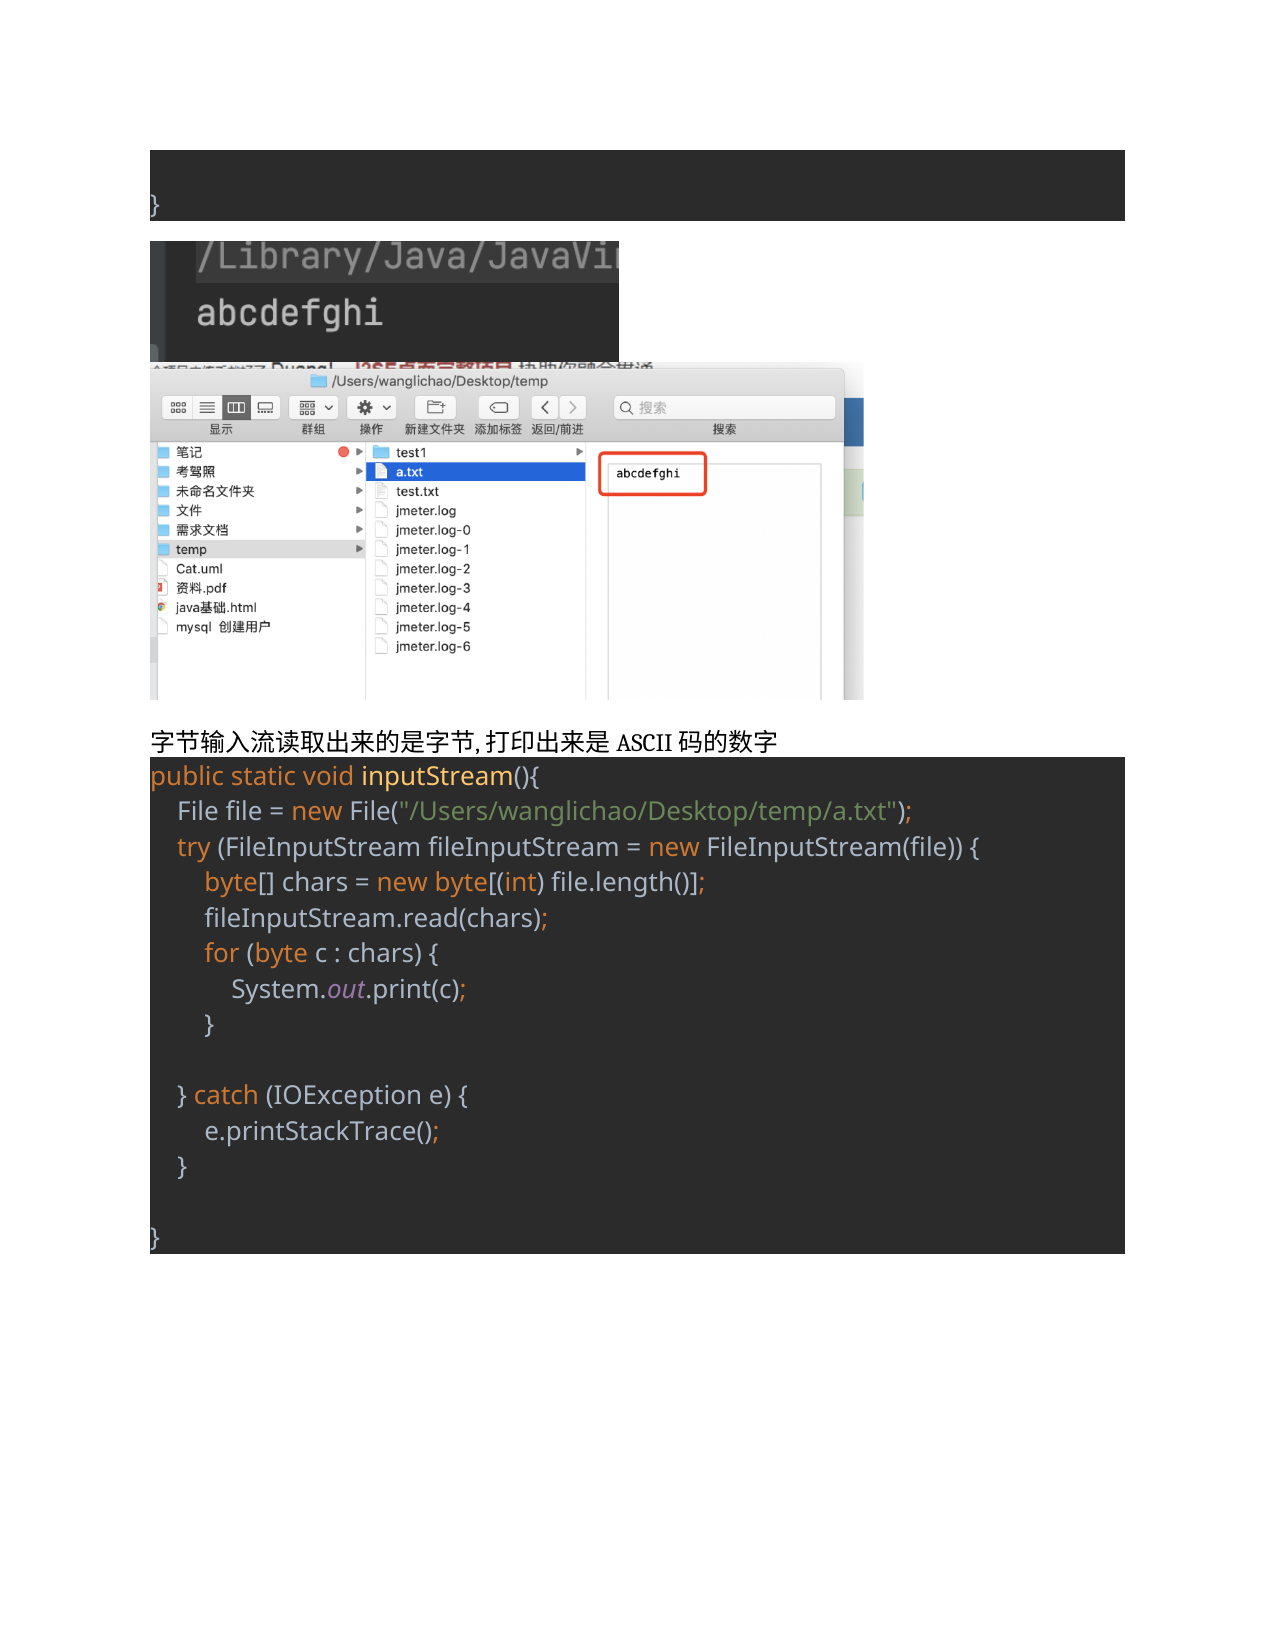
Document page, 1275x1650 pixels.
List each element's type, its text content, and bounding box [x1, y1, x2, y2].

text 字节输入流读取出来的是字节, 打印出来是 ASCII 码的数字 [150, 728, 1125, 757]
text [150, 150, 1125, 221]
picture [150, 241, 864, 700]
text public static void inputStream(){ File file = new File("/Users/wanglichao/Desktop/temp/a.txt"); try (FileInputStream fileInputStream = new FileInputStream(file)) { byte[] chars = new byte[(int) file.length()]; fileInputStream.read(chars); for (byte c : chars) { System.out.print(c); } } catch (IOException e) { e.printStackTrace(); } } [150, 757, 1125, 1254]
